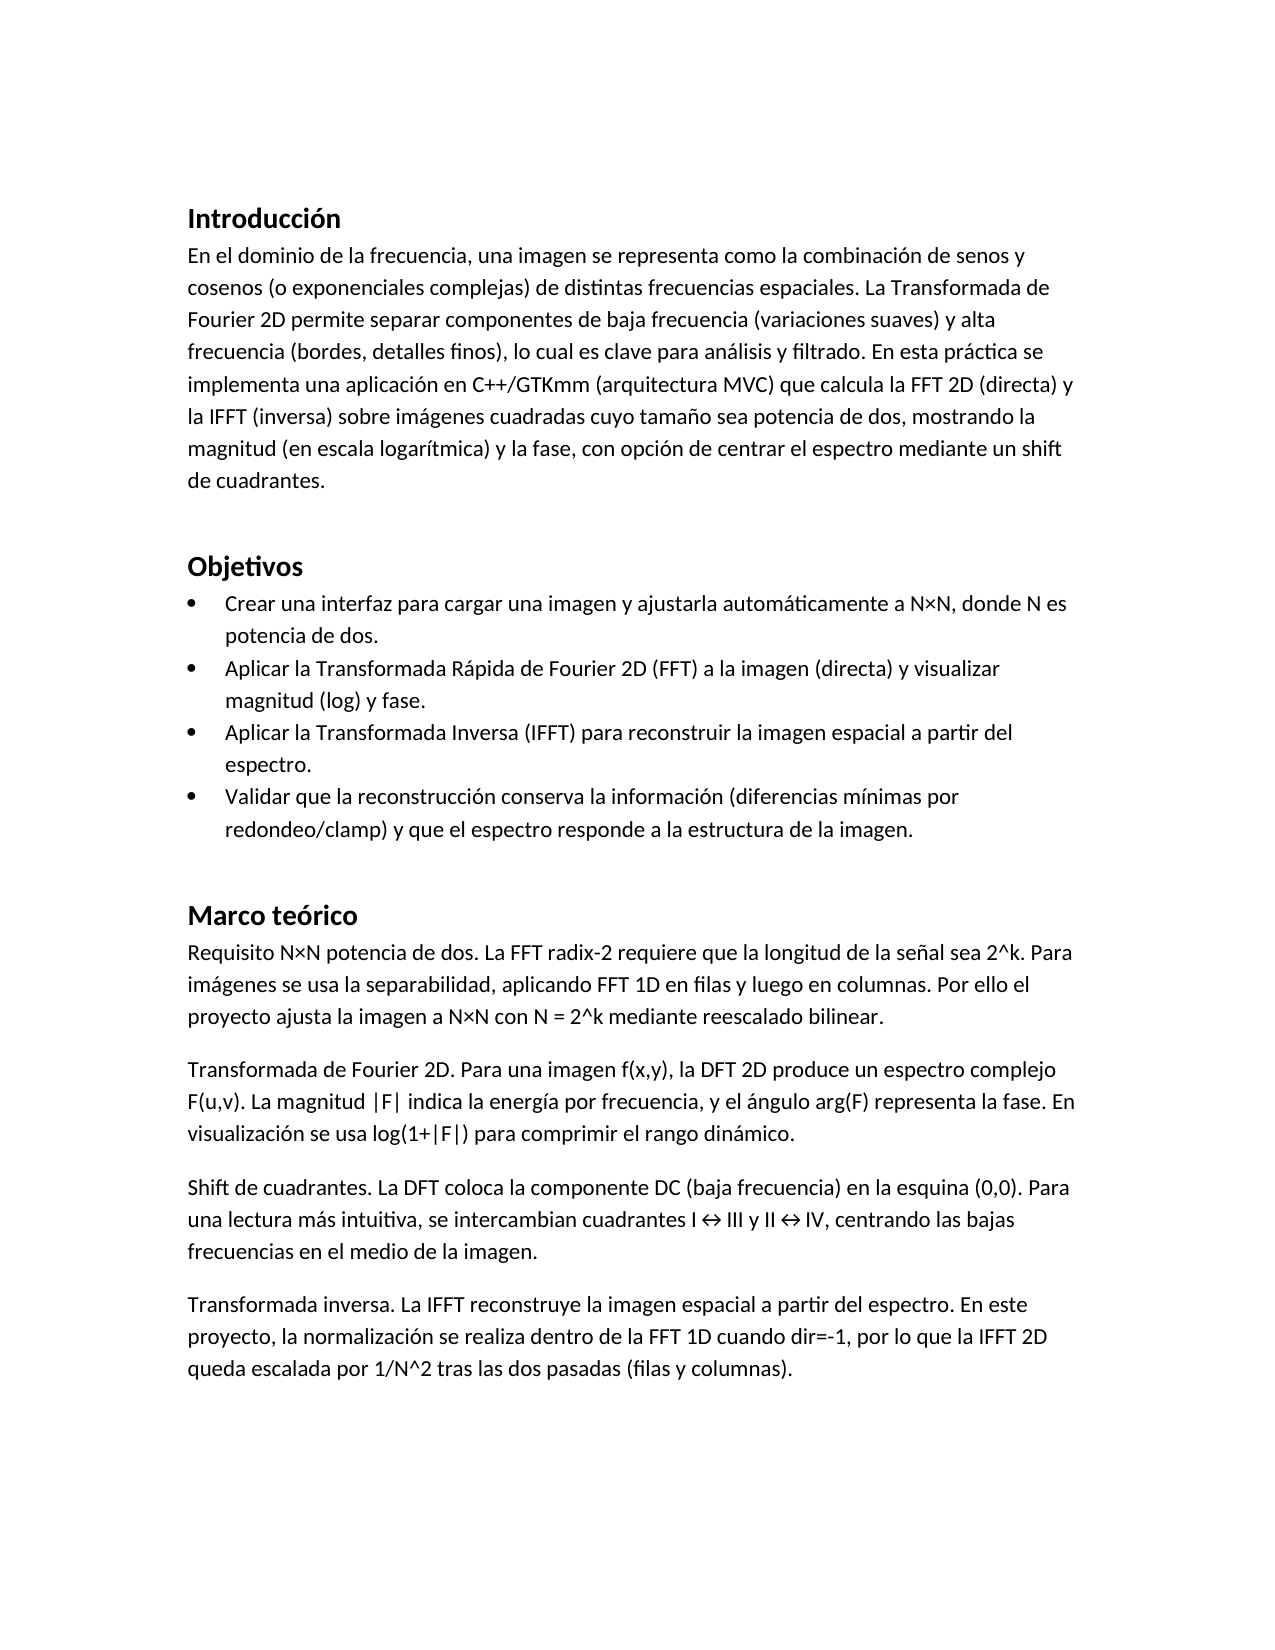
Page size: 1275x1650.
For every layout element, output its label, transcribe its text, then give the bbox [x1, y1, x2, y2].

list Validar que la reconstrucción conserva la información (diferencias mínimas por redondeo/clamp) y que el espectro responde a la estructura de la imagen. [187, 782, 1087, 843]
text Shift de cuadrantes. La DFT coloca la componente DC (baja frecuencia) en la esquina (0,0). Para una lectura más intuitiva, se intercambian cuadrantes I↔III y II↔IV, centrando las bajas frecuencias en el medio de la imagen. [187, 1173, 1087, 1265]
subtitle Introducción [187, 200, 1087, 236]
text Transformada inversa. La IFFT reconstruye la imagen espacial a partir del espectro. En este proyecto, la normalización se realiza dentro de la FFT 1D cuando dir=-1, por lo que la IFFT 2D queda escalada por 1/N^2 tras las dos pasadas (filas y columnas). [187, 1290, 1087, 1382]
subtitle Objetivos [187, 548, 1087, 584]
list Aplicar la Transformada Inversa (IFFT) para reconstruir la imagen espacial a partir del espectro. [187, 718, 1087, 778]
list Aplicar la Transformada Rápida de Fourier 2D (FFT) a la imagen (directa) y visualizar magnitud (log) y fase. [187, 654, 1087, 714]
text Transformada de Fourier 2D. Para una imagen f(x,y), la DFT 2D produce un espectro complejo F(u,v). La magnitud |F| indica la energía por frecuencia, y el ángulo arg(F) representa la fase. En visualización se usa log(1+|F|) para comprimir el rango dinámico. [187, 1055, 1087, 1148]
text En el dominio de la frecuencia, una imagen se representa como la combinación de senos y cosenos (o exponenciales complejas) de distintas frecuencias espaciales. La Transformada de Fourier 2D permite separar componentes de baja frecuencia (variaciones suaves) y alta frecuencia (bordes, detalles finos), lo cual es clave para análisis y filtrado. En esta práctica se implementa una aplicación en C++/GTKmm (arquitectura MVC) que calcula la FFT 2D (directa) y la IFFT (inversa) sobre imágenes cuadradas cuyo tamaño sea potencia de dos, mostrando la magnitud (en escala logarítmica) y la fase, con opción de centrar el espectro mediante un shift de cuadrantes. [187, 241, 1087, 494]
subtitle Marco teórico [187, 897, 1087, 932]
list Crear una interfaz para cargar una imagen y ajustarla automáticamente a N×N, donde N es potencia de dos. [187, 589, 1087, 649]
text Requisito N×N potencia de dos. La FFT radix-2 requiere que la longitud de la señal sea 2^k. Para imágenes se usa la separabilidad, aplicando FFT 1D en filas y luego en columnas. Por ello el proyecto ajusta la imagen a N×N con N = 2^k mediante reescalado bilinear. [187, 938, 1087, 1030]
